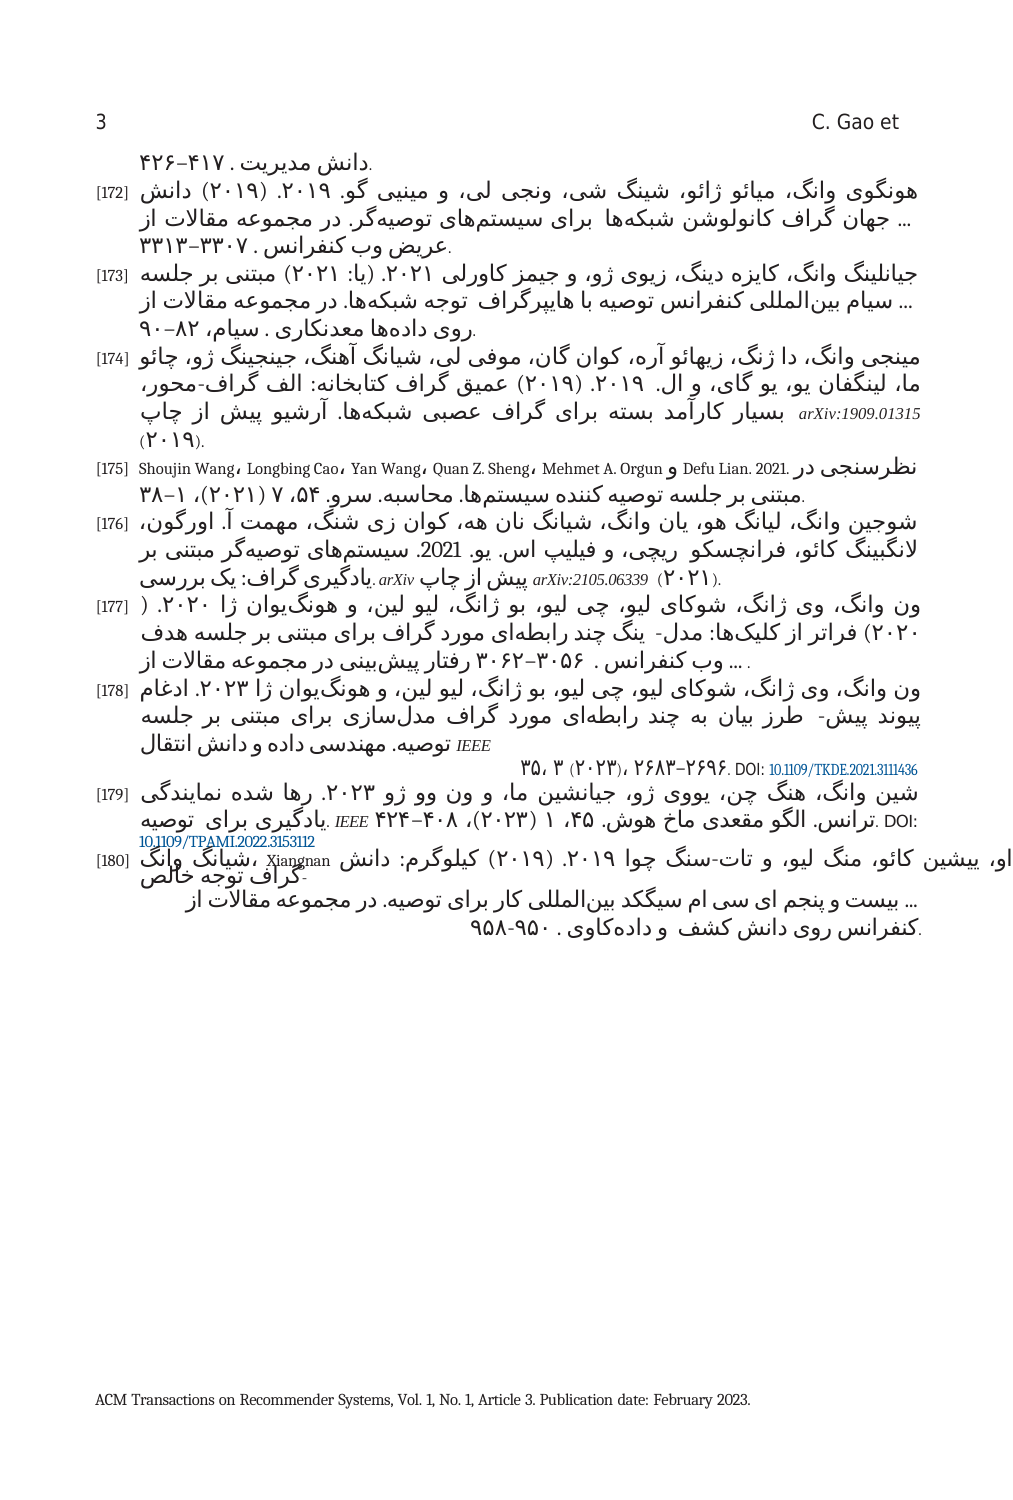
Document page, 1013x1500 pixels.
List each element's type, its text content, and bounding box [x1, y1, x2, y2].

list شین وانگ، هنگ چن، یووی ژو، جیانشین ما، و ون وو ژو ۲۰۲۳. رها شده نمایندگی یادگیری برای توصیه. IEEE ترانس. الگو مقعدی ماخ هوش. ۴۵، ۱ (۲۰۲۳)، ۴۰۸–۴۲۴. DOI: 10.1109/TPAMI.2022.3153112 [96, 780, 918, 852]
list شیانگ وانگ، Xiangnan او، ییشین کائو، منگ لیو، و تات-سنگ چوا ۲۰۱۹. (۲۰۱۹) کیلوگرم: دانش گراف توجه خالص- [96, 852, 1012, 887]
list Shoujin Wang، Longbing Cao، Yan Wang، Quan Z. Sheng، Mehmet A. Orgun و Defu Lian. 2021. نظرسنجی در مبتنی بر جلسه توصیه کننده سیستم‌ها. محاسبه. سرو. ۵۴، ۷ (۲۰۲۱)، ۱–۳۸. [96, 454, 918, 508]
list جیانلینگ وانگ، کایزه دینگ، زیوی ژو، و جیمز کاورلی ۲۰۲۱. (یا: ۲۰۲۱) مبتنی بر جلسه توصیه با هایپرگراف توجه شبکه‌ها. در مجموعه مقالات از ‎‏ ... سیام بین‌المللی کنفرانس روی داده‌ها معدنکاری . سیام، ۸۲–۹۰. [96, 261, 918, 342]
list مینجی وانگ، دا ژنگ، زیهائو آره، کوان گان، موفی لی، شیانگ آهنگ، جینجینگ ژو، چائو ما، لینگفان یو، یو گای، و ال. ۲۰۱۹. (۲۰۱۹) عمیق گراف کتابخانه: الف گراف-محور، بسیار کارآمد بسته برای گراف عصبی شبکه‌ها. آرشیو پیش از چاپ arXiv:1909.01315 (۲۰۱۹). [96, 343, 921, 453]
list شوجین وانگ، لیانگ هو، یان وانگ، شیانگ نان هه، کوان زی شنگ، مهمت آ. اورگون، لانگبینگ کائو، فرانچسکو ریچی، و فیلیپ اس. یو. 2021. سیستم‌های توصیه‌گر مبتنی بر یادگیری گراف: یک بررسی. arXiv پیش از چاپ arXiv:2105.06339 (۲۰۲۱). [96, 509, 918, 591]
text کار برای توصیه. در مجموعه مقالات از ‎‏ ... بیست و پنجم ای سی ام سیگکد بین‌المللی کنفرانس روی دانش کشف و داده‌کاوی . ۹۵۰-۹۵۸. [138, 887, 921, 941]
text ۳۵، ۳ (۲۰۲۳)، ۲۶۸۳–۲۶۹۶. DOI: 10.1109/TKDE.2021.3111436 [96, 758, 918, 780]
list هونگوی وانگ، میائو ژائو، شینگ شی، ونجی لی، و مینیی گو. ۲۰۱۹. (۲۰۱۹) دانش گراف کانولوشن شبکه‌ها برای سیستم‌های توصیه‌گر. در مجموعه مقالات از ‎‏ ... جهان عریض وب کنفرانس . ۳۳۰۷–۳۳۱۳. [96, 178, 918, 259]
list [96, 150, 920, 176]
list ون وانگ، وی ژانگ، شوکای لیو، چی لیو، بو ژانگ، لیو لین، و هونگ‌یوان ژا ۲۰۲۰. (۲۰۲۰) فراتر از کلیک‌ها: مدل- ینگ چند رابطه‌ای مورد گراف برای مبتنی بر جلسه هدف رفتار پیش‌بینی در مجموعه مقالات از ‎‏ ... وب کنفرانس . ۳۰۵۶–۳۰۶۲. [96, 592, 921, 674]
list ون وانگ، وی ژانگ، شوکای لیو، چی لیو، بو ژانگ، لیو لین، و هونگ‌یوان ژا ۲۰۲۳. ادغام پیوند پیش- طرز بیان به چند رابطه‌ای مورد گراف مدل‌سازی برای مبتنی بر جلسه توصیه. مهندسی داده و دانش انتقال IEEE [96, 675, 921, 757]
